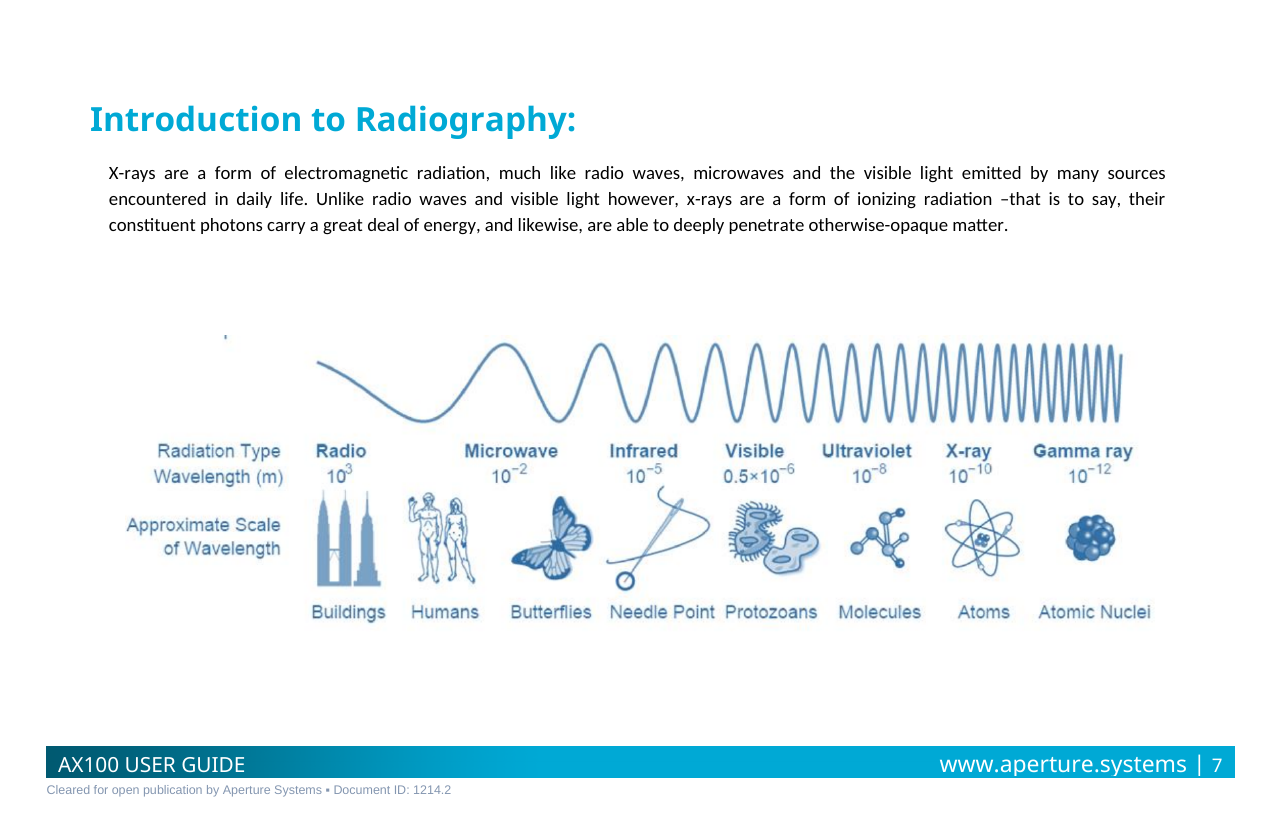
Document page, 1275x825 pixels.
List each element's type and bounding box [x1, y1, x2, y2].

picture [103, 291, 1172, 660]
